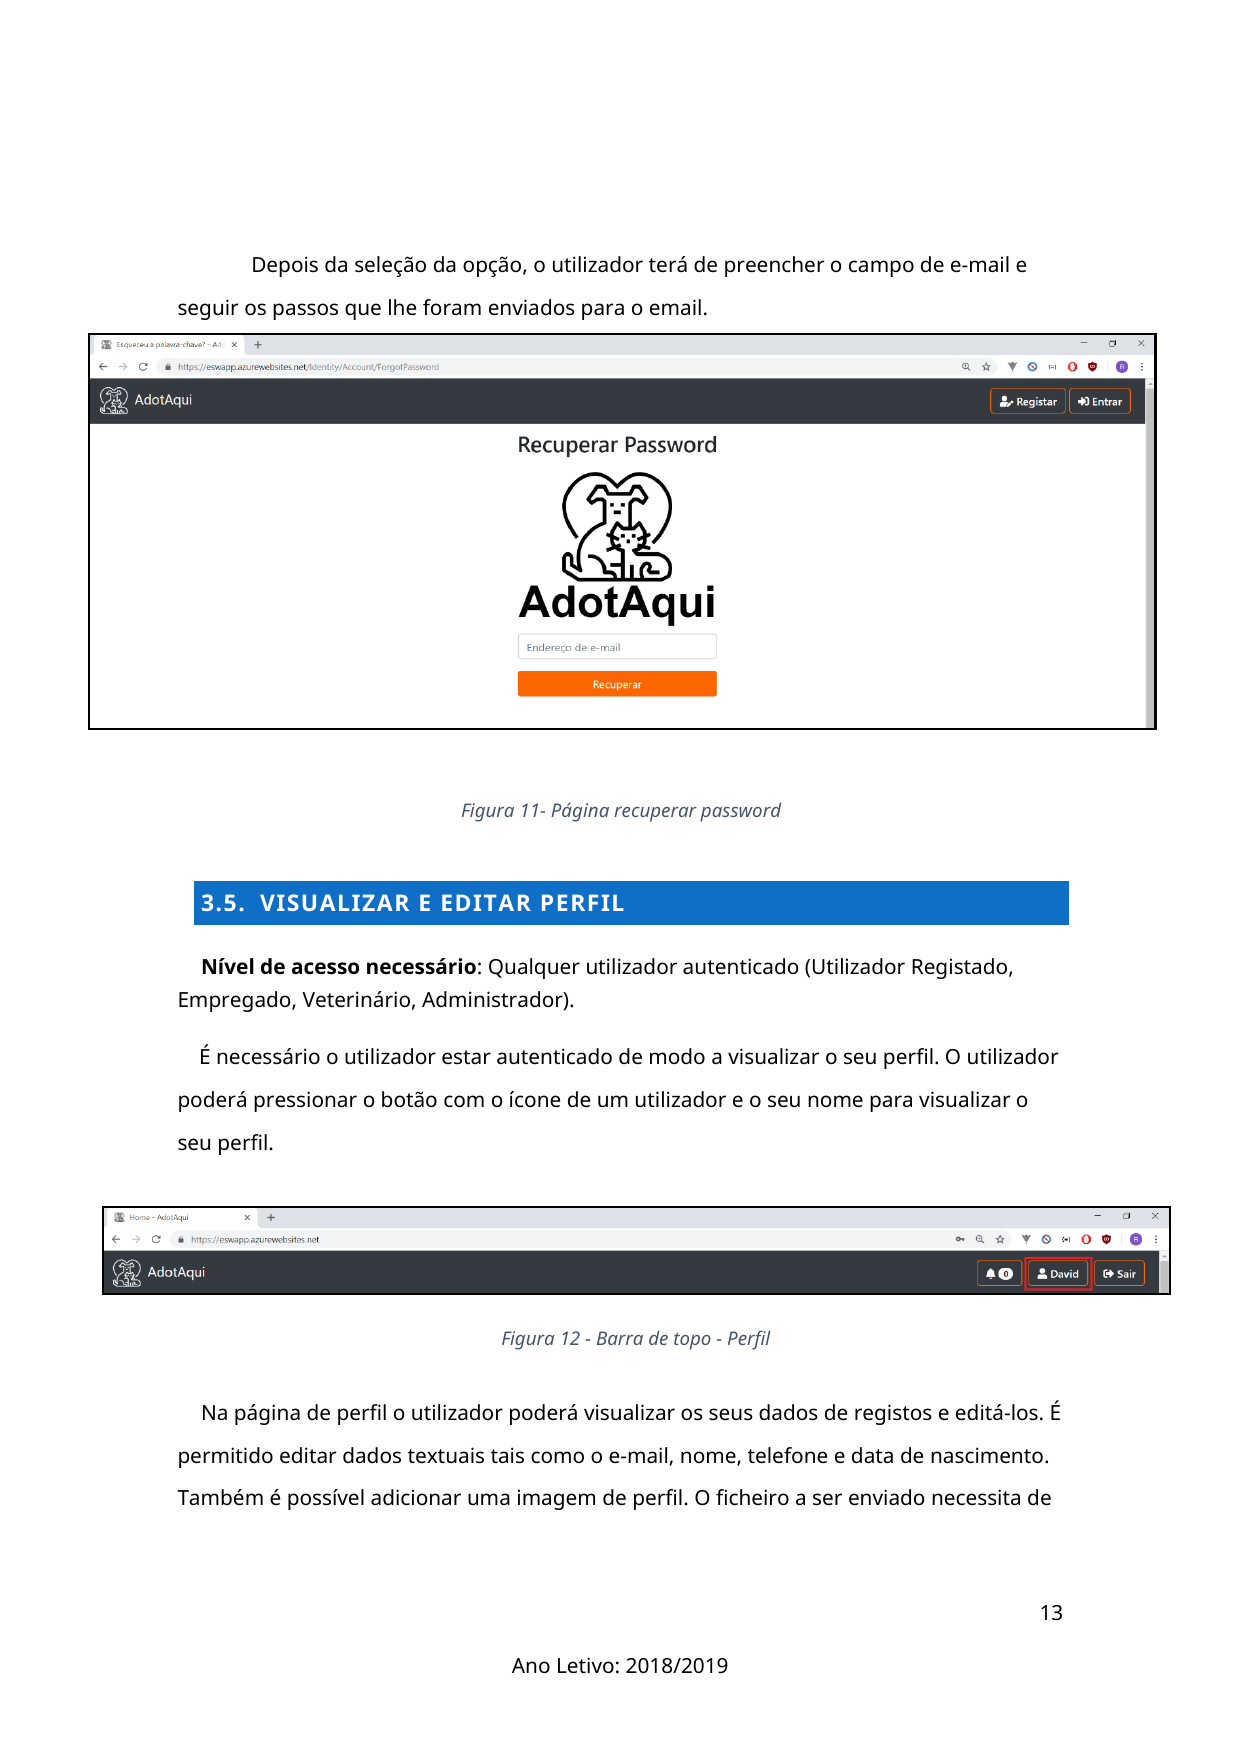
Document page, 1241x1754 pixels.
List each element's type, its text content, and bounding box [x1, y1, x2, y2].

picture [104, 1208, 1169, 1293]
text É necessário o utilizador estar autenticado de modo a visualizar o seu perfil. O utilizador poderá pressionar o botão com o ícone de um utilizador e o seu nome para visualizar o seu perfil. [177, 1042, 1063, 1156]
text Depois da seleção da opção, o utilizador terá de preencher o campo de e-mail e seguir os passos que lhe foram enviados para o email. [177, 251, 1063, 322]
subtitle Visualizar e Editar Perfil [201, 887, 1063, 918]
picture [90, 335, 1154, 728]
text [177, 1398, 1063, 1512]
text Nível de acesso necessário: Qualquer utilizador autenticado (Utilizador Registado, Empregado, Veterinário, Administrador). [177, 952, 1063, 1013]
